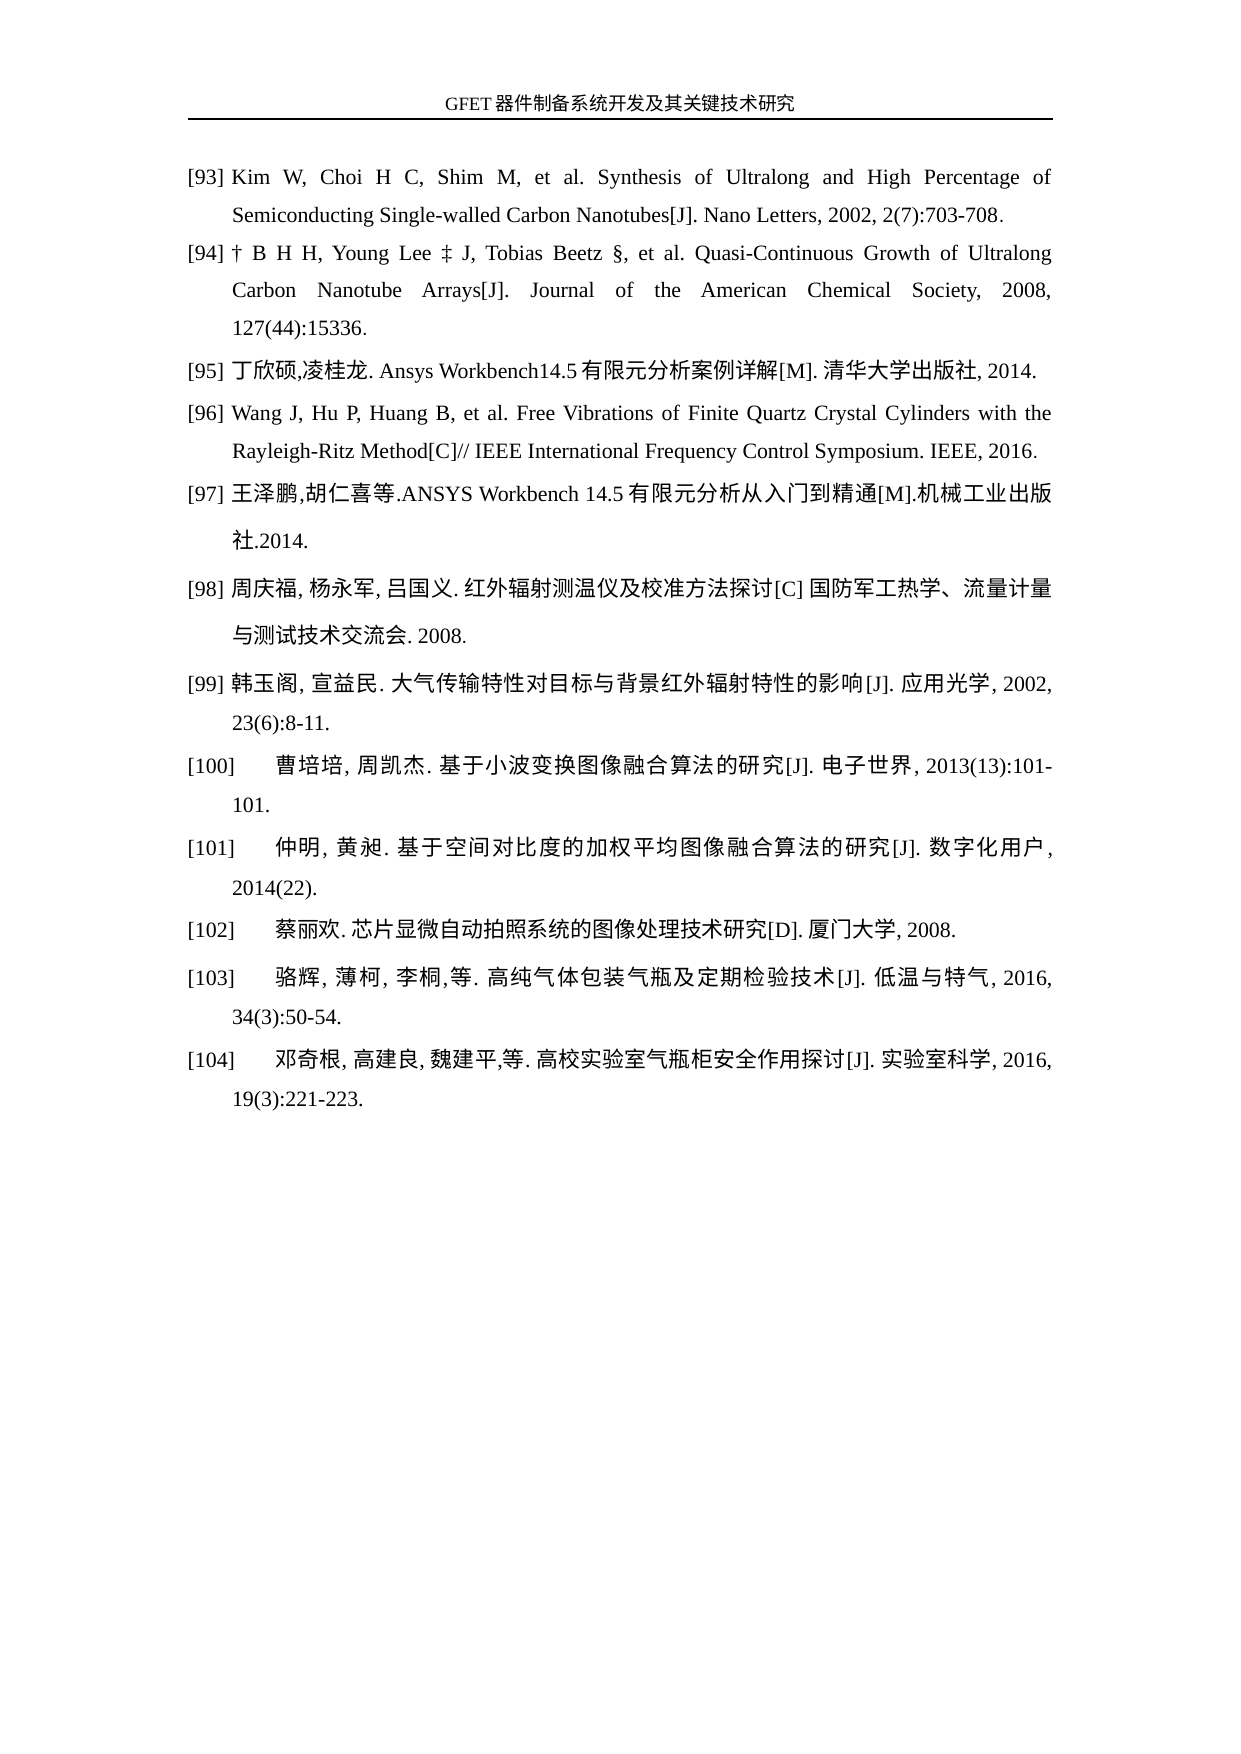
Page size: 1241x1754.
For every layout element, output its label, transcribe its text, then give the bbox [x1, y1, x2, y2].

list 骆辉, 薄柯, 李桐,等. 高纯气体包装气瓶及定期检验技术[J]. 低温与特气, 2016, 34(3):50-54. [187, 960, 1053, 1029]
list 王泽鹏,胡仁喜等.ANSYS Workbench 14.5有限元分析从入门到精通[M].机械工业出版社.2014. [187, 476, 1053, 555]
list Kim W, Choi H C, Shim M, et al. Synthesis of Ultralong and High Percentage of Semiconducting Single-walled Carbon Nanotubes[J]. Nano Letters, 2002, 2(7):703-708. [187, 164, 1053, 227]
list 曹培培, 周凯杰. 基于小波变换图像融合算法的研究[J]. 电子世界, 2013(13):101-101. [187, 748, 1053, 818]
list Wang J, Hu P, Huang B, et al. Free Vibrations of Finite Quartz Crystal Cylinders with the Rayleigh-Ritz Method[C]// IEEE International Frequency Control Symposium. IEEE, 2016. [187, 400, 1053, 463]
list † B H H, Young Lee ‡ J, Tobias Beetz §, et al. Quasi-Continuous Growth of Ultralong Carbon Nanotube Arrays[J]. Journal of the American Chemical Society, 2008, 127(44):15336. [187, 239, 1053, 340]
list 丁欣硕,凌桂龙. Ansys Workbench14.5有限元分析案例详解[M]. 清华大学出版社, 2014. [187, 353, 1053, 384]
list 韩玉阁, 宣益民. 大气传输特性对目标与背景红外辐射特性的影响[J]. 应用光学, 2002, 23(6):8-11. [187, 666, 1053, 736]
list 周庆福, 杨永军, 吕国义. 红外辐射测温仪及校准方法探讨[C] 国防军工热学、流量计量与测试技术交流会. 2008. [187, 571, 1053, 650]
list 仲明, 黄昶. 基于空间对比度的加权平均图像融合算法的研究[J]. 数字化用户, 2014(22). [187, 830, 1053, 900]
list 蔡丽欢. 芯片显微自动拍照系统的图像处理技术研究[D]. 厦门大学, 2008. [187, 912, 1053, 944]
list 邓奇根, 高建良, 魏建平,等. 高校实验室气瓶柜安全作用探讨[J]. 实验室科学, 2016, 19(3):221-223. [187, 1042, 1053, 1111]
